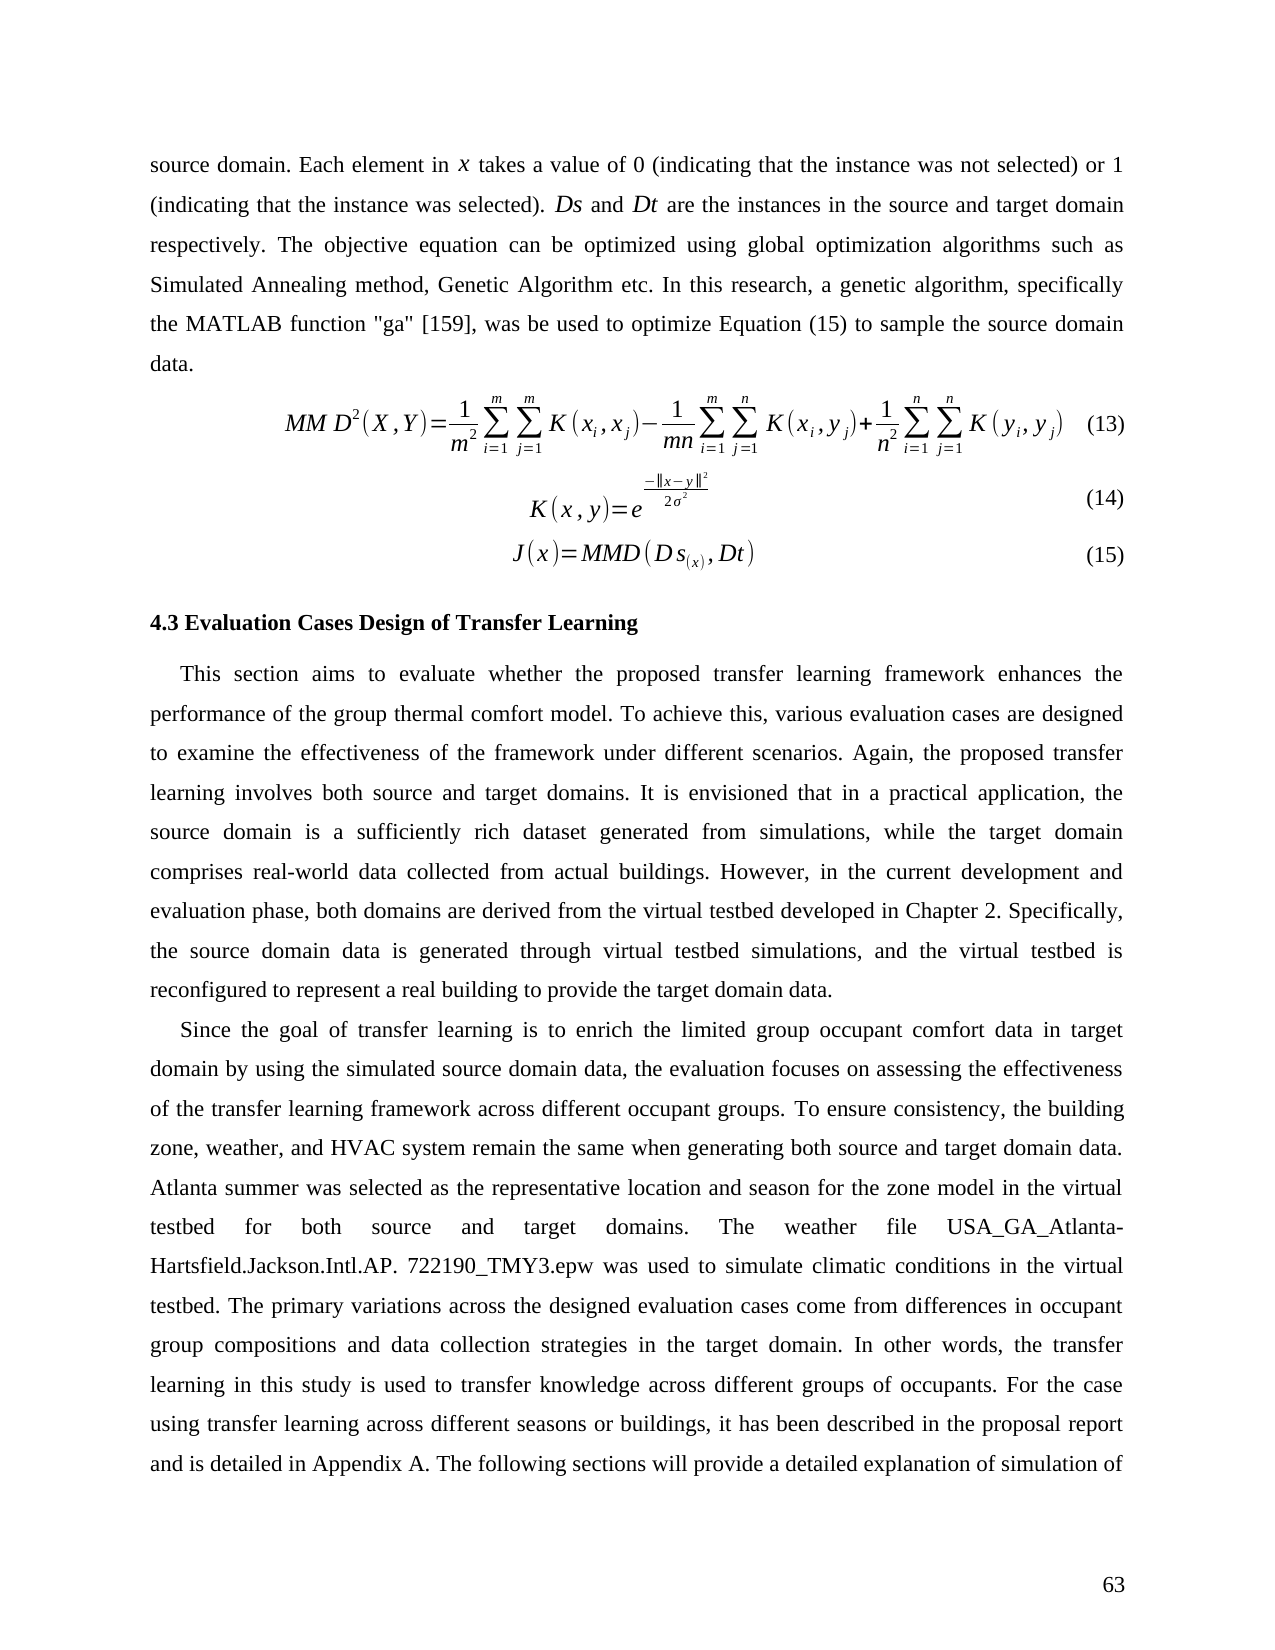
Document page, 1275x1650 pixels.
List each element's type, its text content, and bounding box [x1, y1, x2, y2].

text (14) [150, 470, 1125, 524]
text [150, 1016, 1125, 1476]
text This section aims to evaluate whether the proposed transfer learning framework enhances the performance of the group thermal comfort model. To achieve this, various evaluation cases are designed to examine the effectiveness of the framework under different scenarios. Again, the proposed transfer learning involves both source and target domains. It is envisioned that in a practical application, the source domain is a sufficiently rich dataset generated from simulations, while the target domain comprises real-world data collected from actual buildings. However, in the current development and evaluation phase, both domains are derived from the virtual testbed developed in Chapter 2. Specifically, the source domain data is generated through virtual testbed simulations, and the virtual testbed is reconfigured to represent a real building to provide the target domain data. [150, 660, 1125, 1003]
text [150, 150, 1125, 376]
subtitle Evaluation Cases Design of Transfer Learning [150, 609, 1125, 635]
text (15) [150, 538, 1125, 571]
text (13) [150, 389, 1125, 457]
